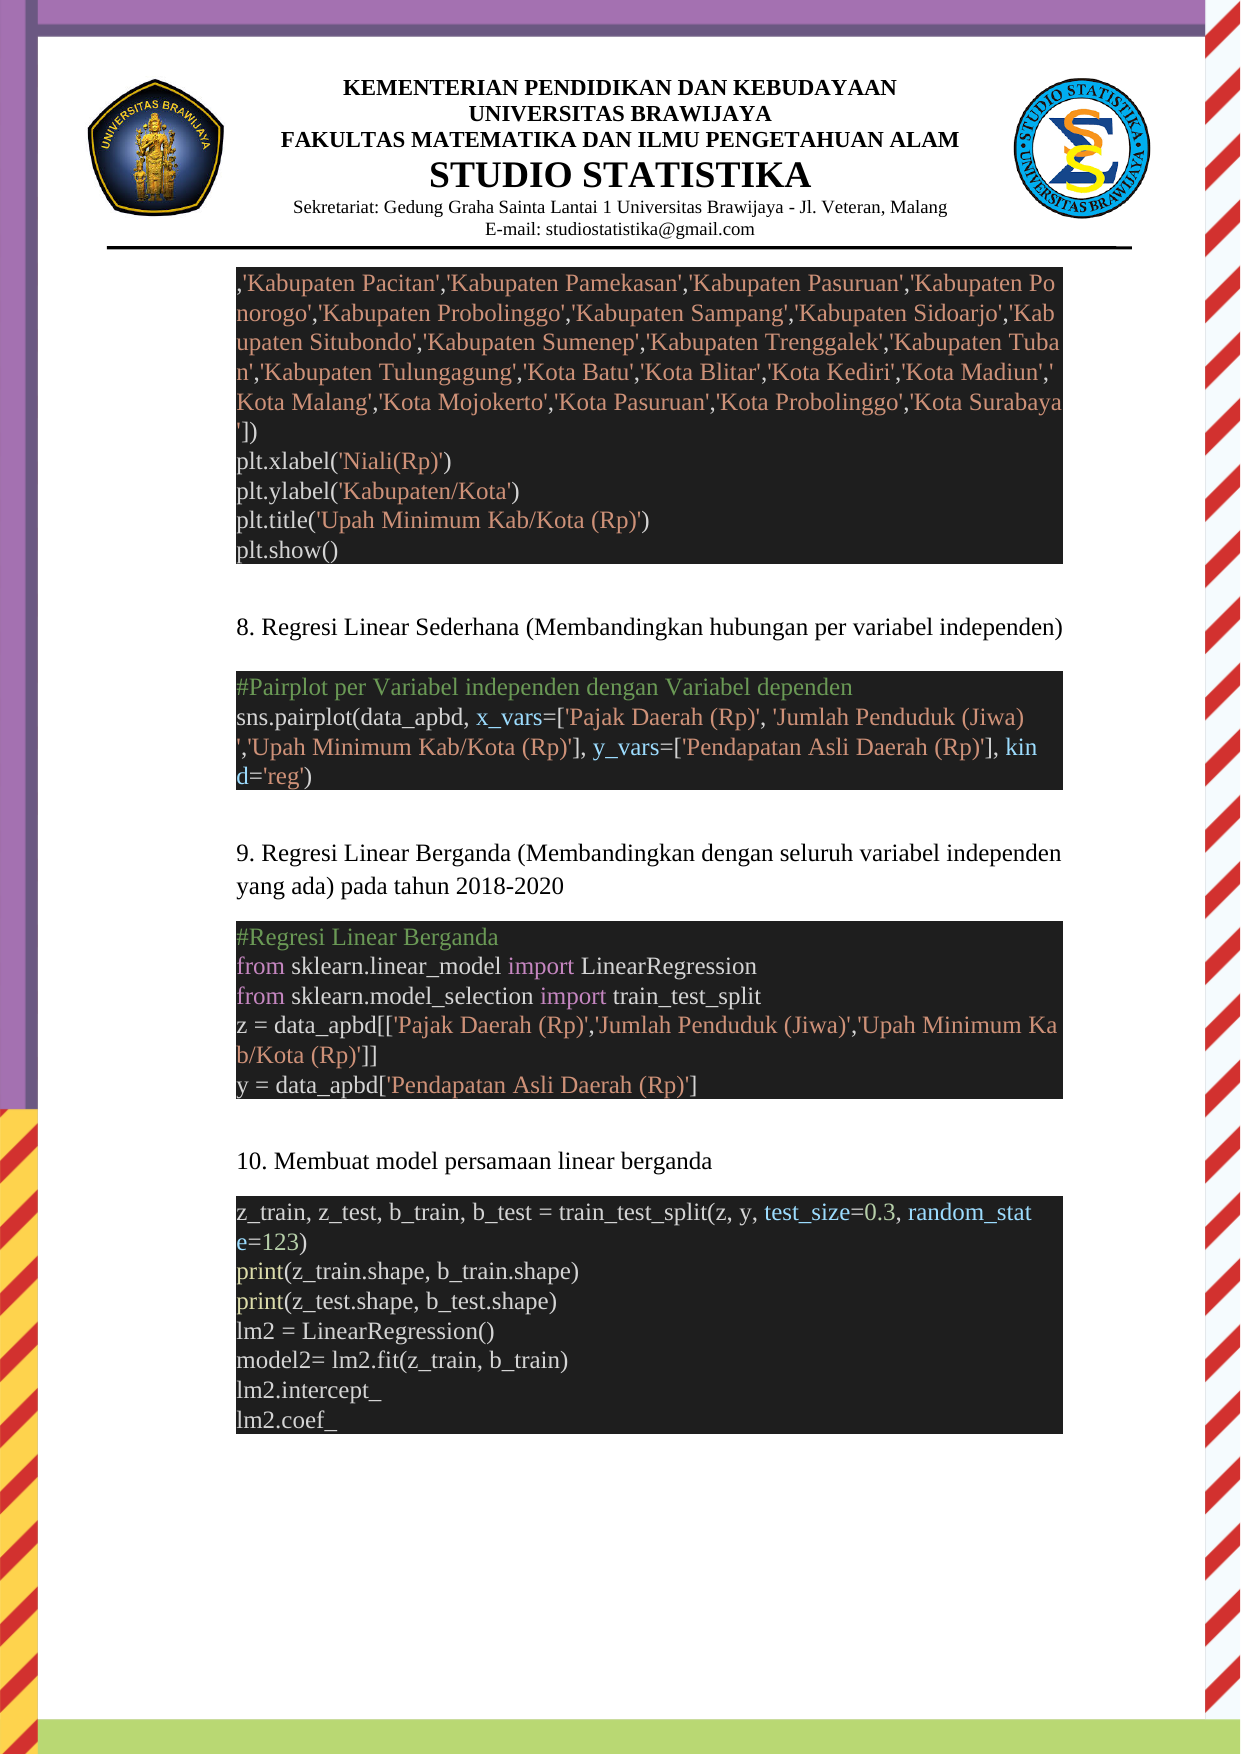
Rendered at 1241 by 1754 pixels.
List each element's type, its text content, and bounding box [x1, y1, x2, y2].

text 8. Regresi Linear Sederhana (Membandingkan hubungan per variabel independen) [236, 612, 1063, 640]
text #Pairplot per Variabel independen dengan Variabel dependen [236, 671, 1063, 701]
text plt.show() [236, 534, 1063, 564]
text print(z_train.shape, b_train.shape) [236, 1256, 1063, 1285]
text z = data_apbd[['Pajak Daerah (Rp)','Jumlah Penduduk (Jiwa)','Upah Minimum Kab/Kota (Rp)']] [236, 1010, 1063, 1069]
text plt.title('Upah Minimum Kab/Kota (Rp)') [236, 504, 1063, 534]
text sns.pairplot(data_apbd, x_vars=['Pajak Daerah (Rp)', 'Jumlah Penduduk (Jiwa)','Upah Minimum Kab/Kota (Rp)'], y_vars=['Pendapatan Asli Daerah (Rp)'], kind='reg') [236, 701, 1063, 790]
text print(z_test.shape, b_test.shape) [236, 1285, 1063, 1315]
text lm2.intercept_ [236, 1374, 1063, 1404]
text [236, 267, 1063, 445]
text from sklearn.model_selection import train_test_split [236, 980, 1063, 1010]
text lm2 = LinearRegression() [236, 1315, 1063, 1344]
text lm2.coef_ [236, 1404, 1063, 1434]
text plt.ylabel('Kabupaten/Kota') [236, 475, 1063, 504]
text from sklearn.linear_model import LinearRegression [236, 950, 1063, 980]
picture [0, 0, 1241, 1754]
text z_train, z_test, b_train, b_test = train_test_split(z, y, test_size=0.3, random_state=123) [236, 1196, 1063, 1256]
text y = data_apbd['Pendapatan Asli Daerah (Rp)'] [236, 1069, 1063, 1099]
text plt.xlabel('Niali(Rp)') [236, 445, 1063, 475]
text 10. Membuat model persamaan linear berganda [236, 1146, 1063, 1175]
text 9. Regresi Linear Berganda (Membandingkan dengan seluruh variabel independen yang ada) pada tahun 2018-2020 [236, 838, 1063, 900]
text model2= lm2.fit(z_train, b_train) [236, 1344, 1063, 1374]
text #Regresi Linear Berganda [236, 921, 1063, 950]
